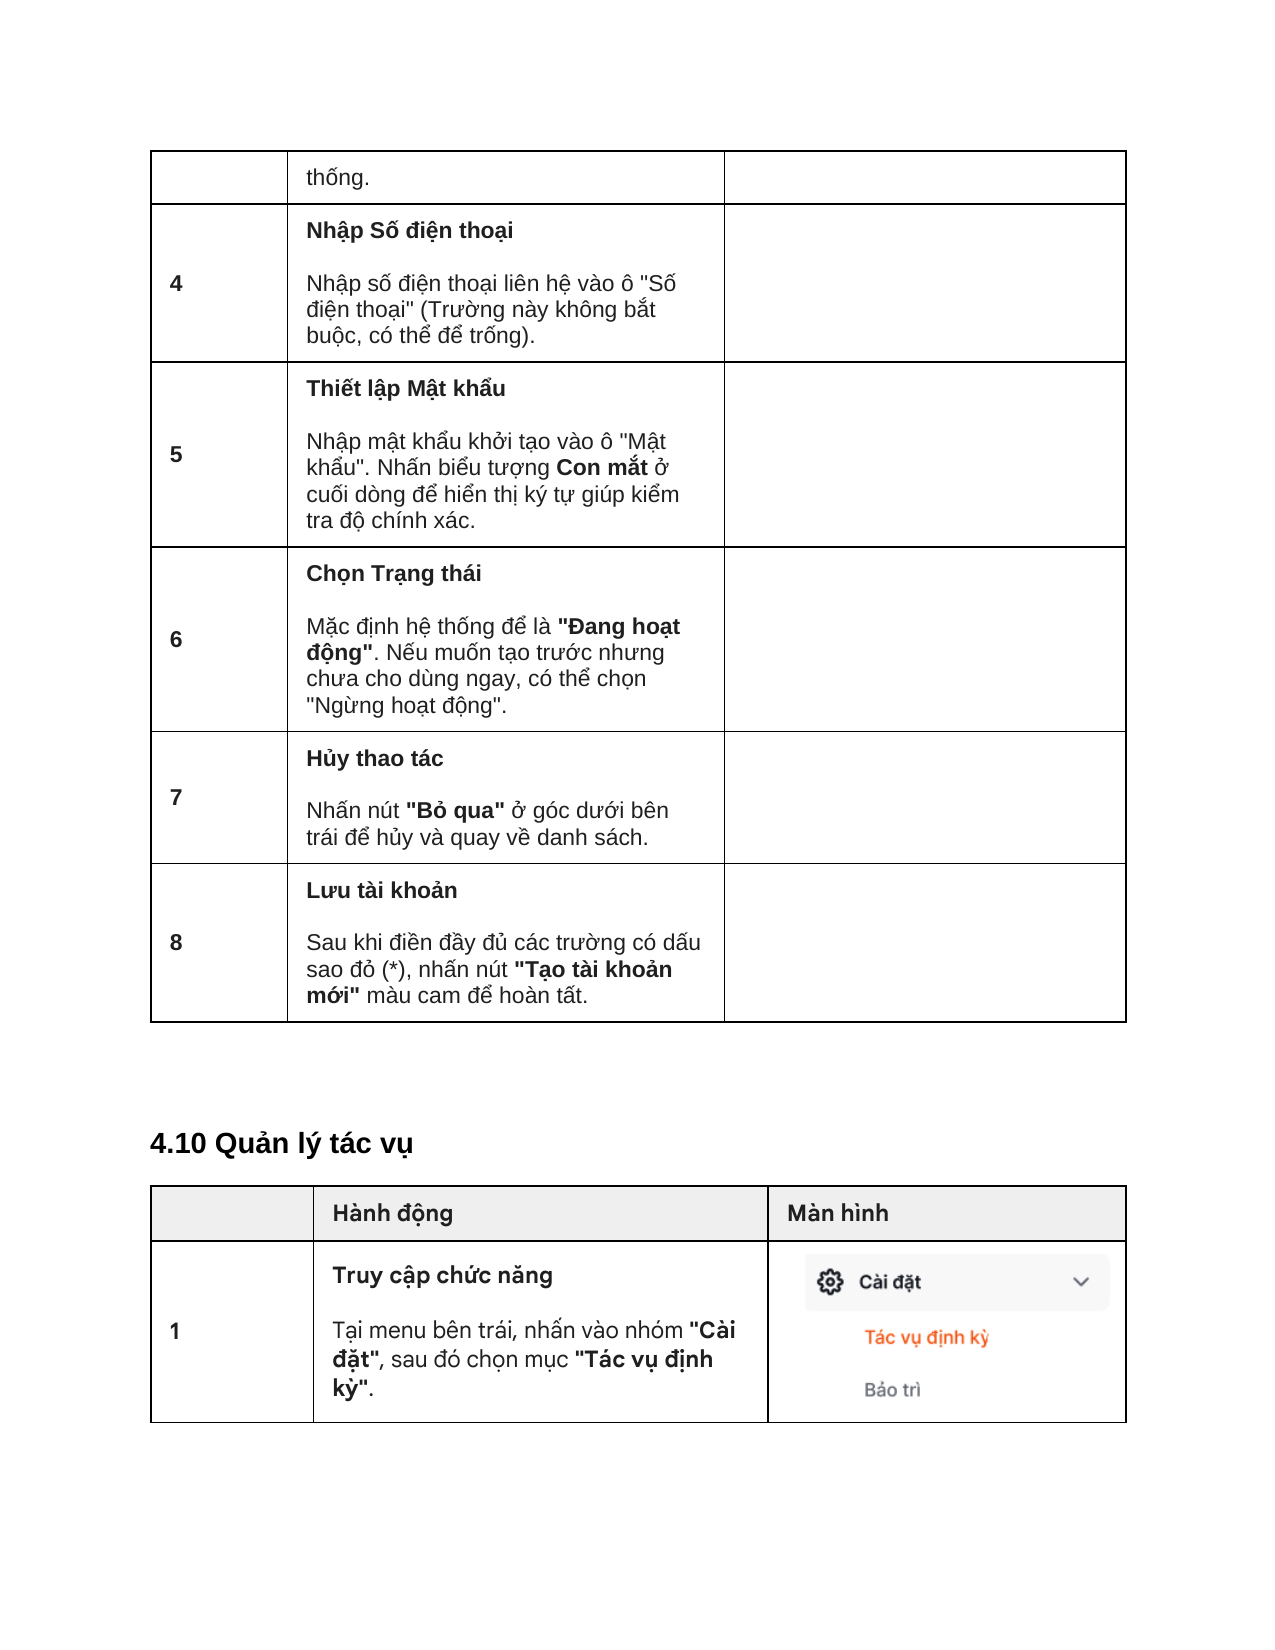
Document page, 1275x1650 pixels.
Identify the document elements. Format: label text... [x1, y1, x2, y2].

table_header [152, 1187, 313, 1240]
table_cell Chọn Trạng thái Mặc định hệ thống để là "Đang hoạt động". Nếu muốn tạo trước nhưng chưa cho dùng ngay, có thể chọn "Ngừng hoạt động". [288, 548, 724, 731]
table_cell [725, 152, 1125, 203]
table_cell [725, 732, 1125, 863]
table_cell 6 [152, 548, 287, 731]
table_cell [725, 205, 1125, 361]
table_header Hành động [314, 1187, 767, 1240]
table_cell Nhập Số điện thoại Nhập số điện thoại liên hệ vào ô "Số điện thoại" (Trường này không bắt buộc, có thể để trống). [288, 205, 724, 361]
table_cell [288, 152, 724, 203]
table_cell [725, 363, 1125, 546]
table_cell Hủy thao tác Nhấn nút "Bỏ qua" ở góc dưới bên trái để hủy và quay về danh sách. [288, 732, 724, 863]
table_cell Truy cập chức năng Tại menu bên trái, nhấn vào nhóm "Cài đặt", sau đó chọn mục "Tác vụ định kỳ". [314, 1242, 767, 1422]
table_cell Thiết lập Mật khẩu Nhập mật khẩu khởi tạo vào ô "Mật khẩu". Nhấn biểu tượng Con mắt ở cuối dòng để hiển thị ký tự giúp kiểm tra độ chính xác. [288, 363, 724, 546]
table_cell [725, 864, 1125, 1021]
table_cell 3 [152, 152, 287, 203]
table_cell [769, 1242, 1125, 1422]
table_cell 1 [152, 1242, 313, 1422]
table_cell Lưu tài khoản Sau khi điền đầy đủ các trường có dấu sao đỏ (*), nhấn nút "Tạo tài khoản mới" màu cam để hoàn tất. [288, 864, 724, 1021]
table_cell [725, 548, 1125, 731]
table_cell 4 [152, 205, 287, 361]
subtitle 4.10 Quản lý tác vụ [150, 1127, 1125, 1160]
table_header Màn hình [769, 1187, 1125, 1240]
table_cell 8 [152, 864, 287, 1021]
table_cell 7 [152, 732, 287, 863]
table_cell 5 [152, 363, 287, 546]
